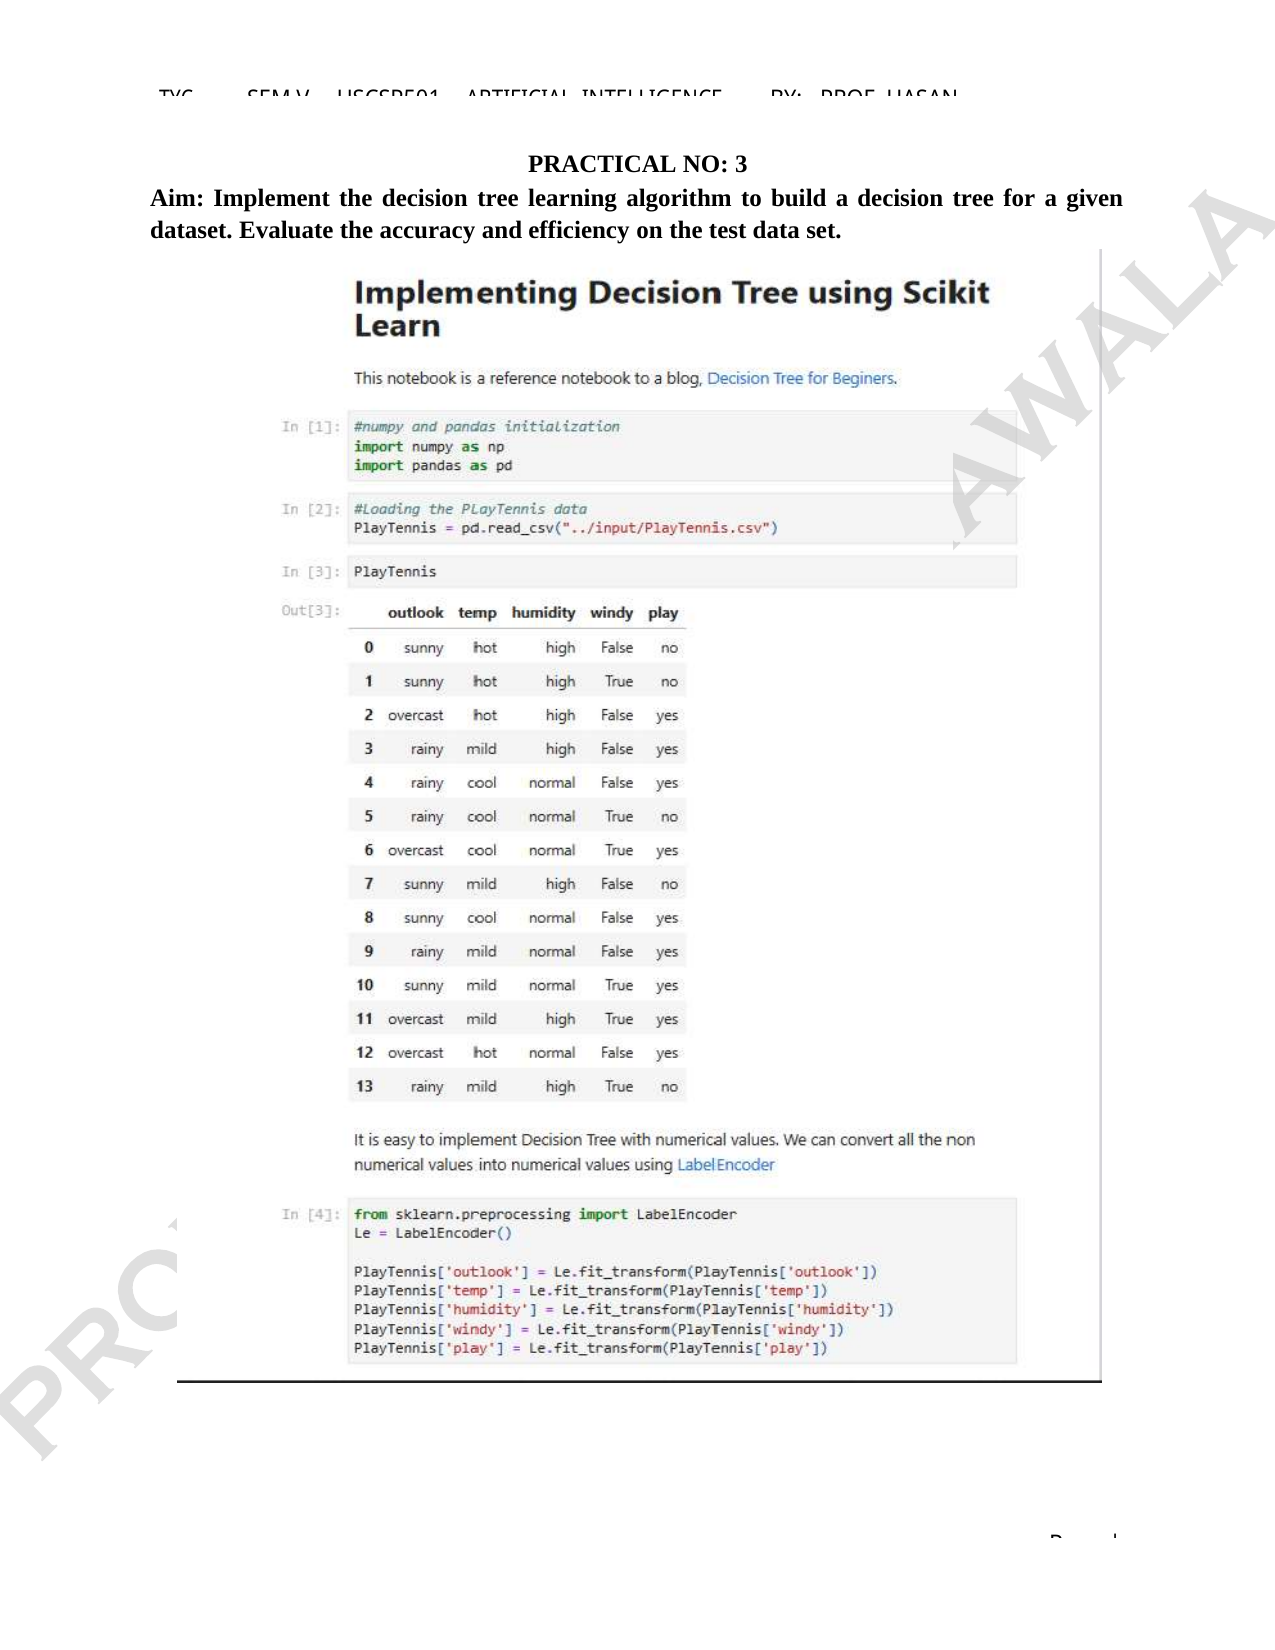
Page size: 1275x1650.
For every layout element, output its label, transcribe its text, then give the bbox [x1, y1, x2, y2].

text PRACTICAL NO: 3 [449, 149, 826, 178]
text Aim: Implement the decision tree learning algorithm to build a decision tree for a given dataset. Evaluate the accuracy and efficiency on the test data set. [150, 183, 1125, 244]
picture [177, 249, 1102, 1383]
